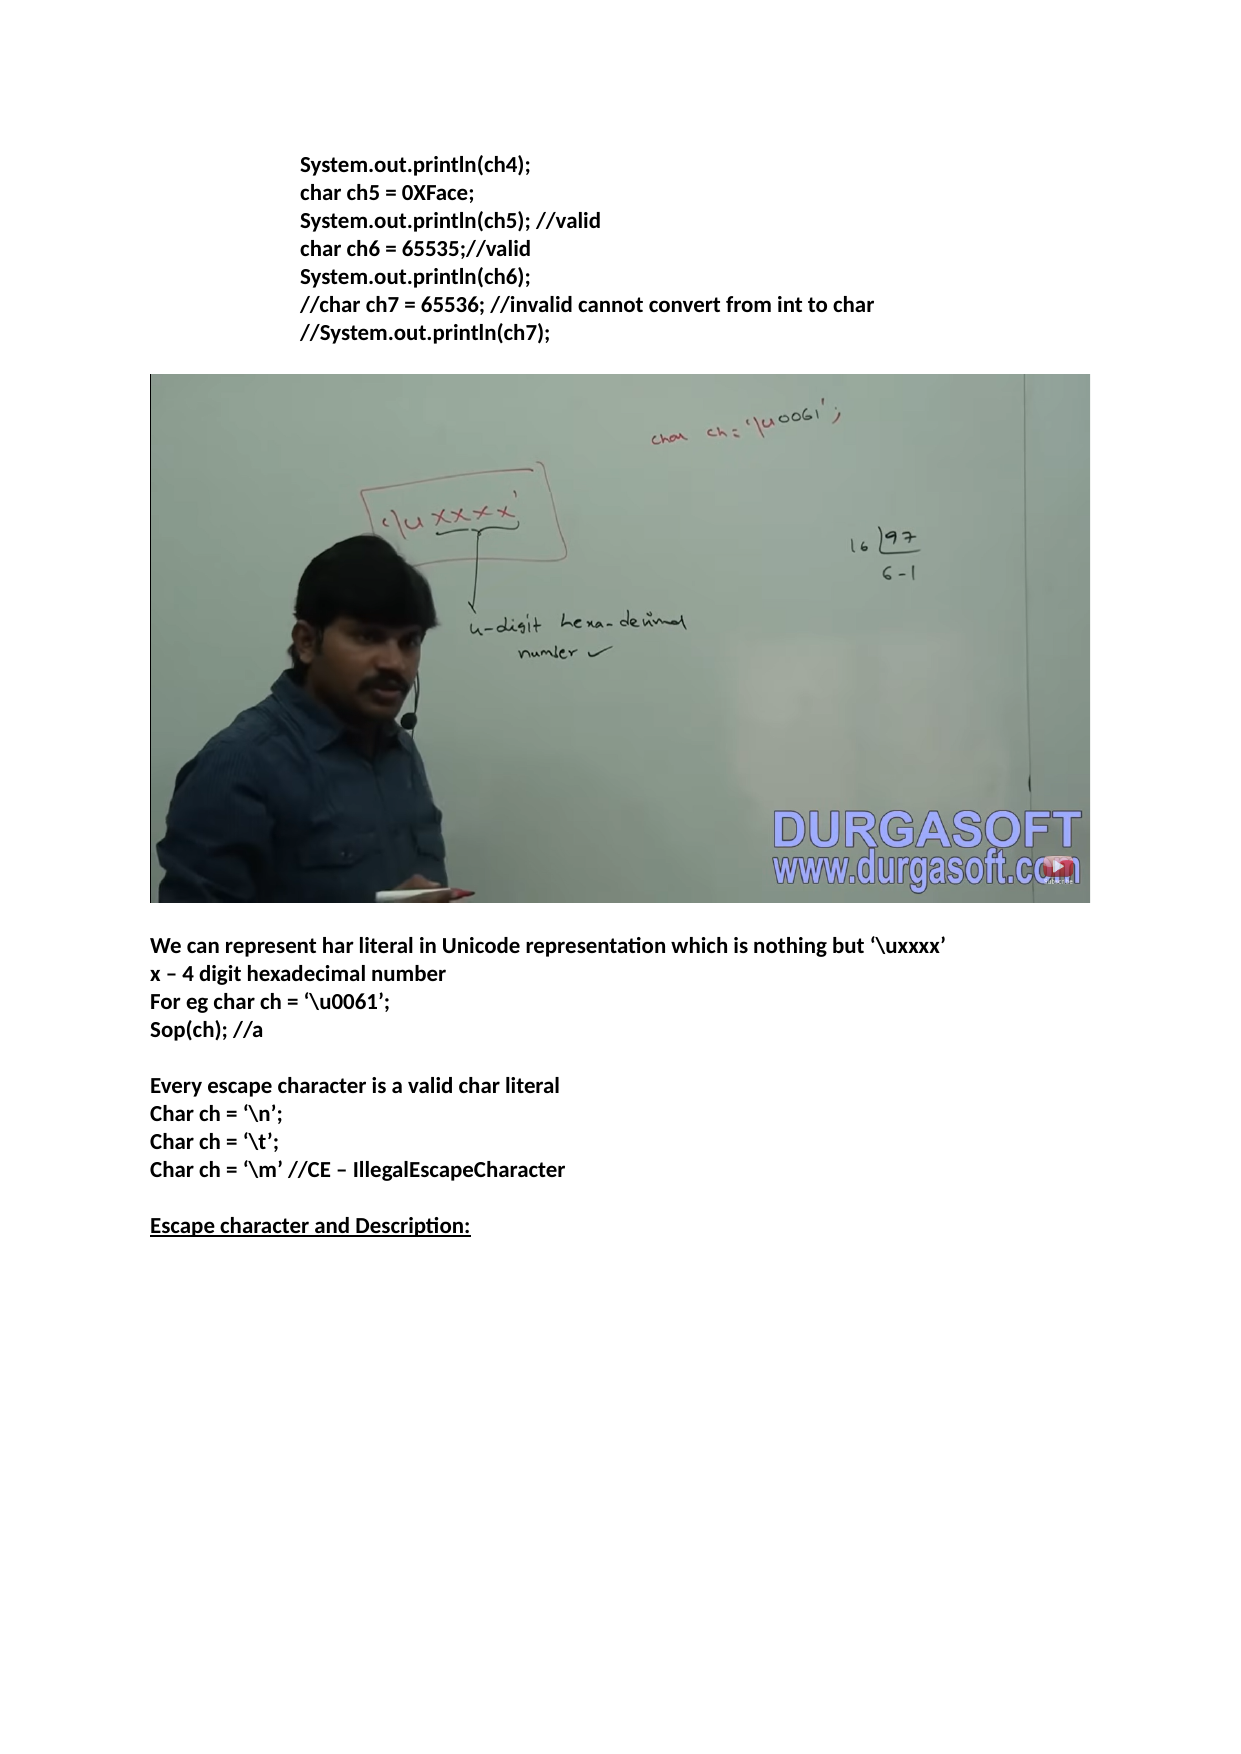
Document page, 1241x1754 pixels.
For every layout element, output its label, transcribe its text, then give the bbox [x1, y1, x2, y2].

text System.out.println(ch5); //valid [150, 206, 1090, 234]
picture [150, 374, 1091, 903]
text Char ch = ‘\n’; [150, 1099, 1090, 1127]
text System.out.println(ch6); [150, 262, 1090, 290]
text Escape character and Description: [150, 1211, 1090, 1239]
text Char ch = ‘\t’; [150, 1127, 1090, 1155]
text Every escape character is a valid char literal [150, 1071, 1090, 1099]
text char ch5 = 0XFace; [150, 178, 1090, 206]
text //System.out.println(ch7); [150, 318, 1090, 346]
text x – 4 digit hexadecimal number [150, 959, 1090, 987]
text We can represent har literal in Unicode representation which is nothing but ‘\uxxxx’ [150, 931, 1090, 959]
text Sop(ch); //a [150, 1015, 1090, 1043]
text For eg char ch = ‘\u0061’; [150, 987, 1090, 1015]
text System.out.println(ch4); [150, 150, 1090, 178]
text //char ch7 = 65536; //invalid cannot convert from int to char [150, 290, 1090, 318]
text Char ch = ‘\m’ //CE – IllegalEscapeCharacter [150, 1155, 1090, 1183]
text char ch6 = 65535;//valid [150, 234, 1090, 262]
